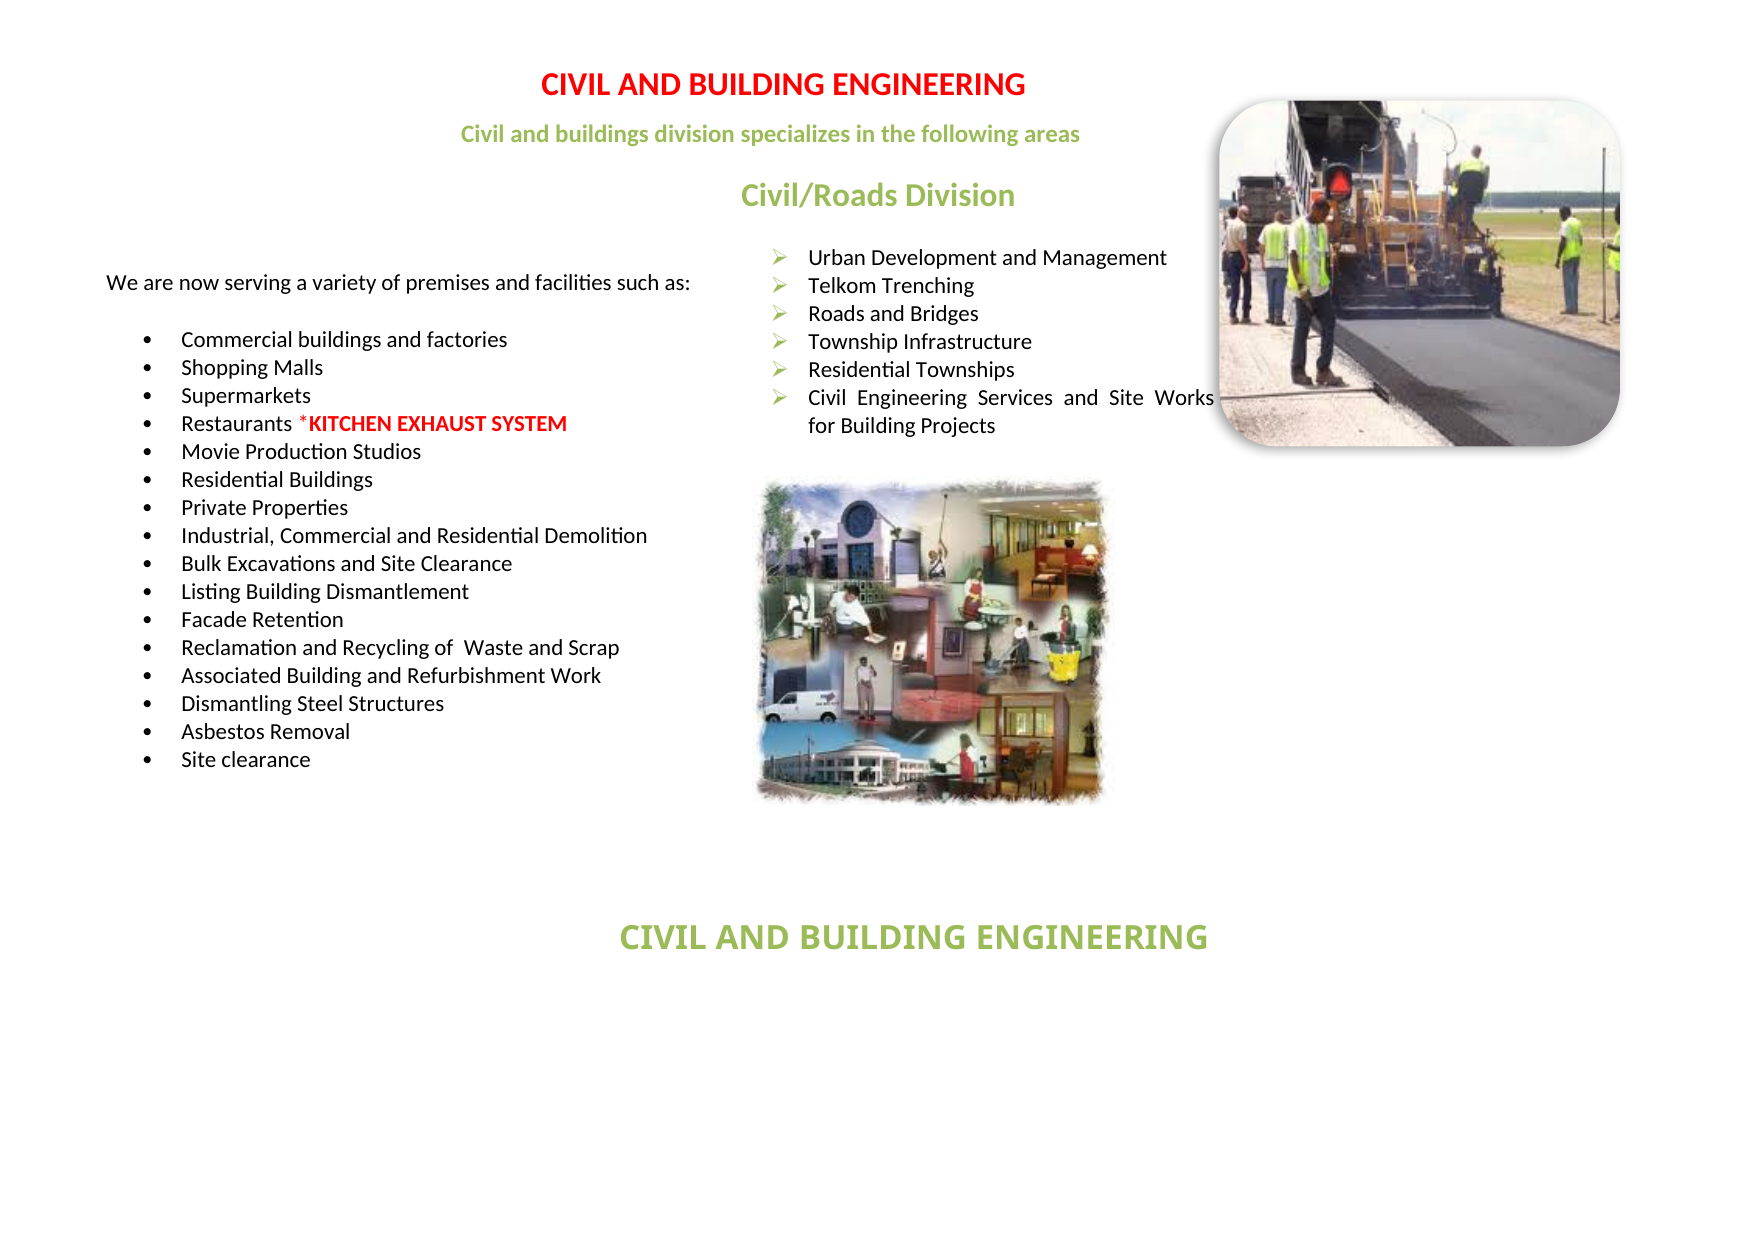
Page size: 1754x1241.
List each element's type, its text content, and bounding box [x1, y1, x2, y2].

picture [1219, 100, 1620, 447]
picture [752, 476, 1118, 806]
list Civil and buildings division specializes in the following areas [150, 118, 1222, 149]
